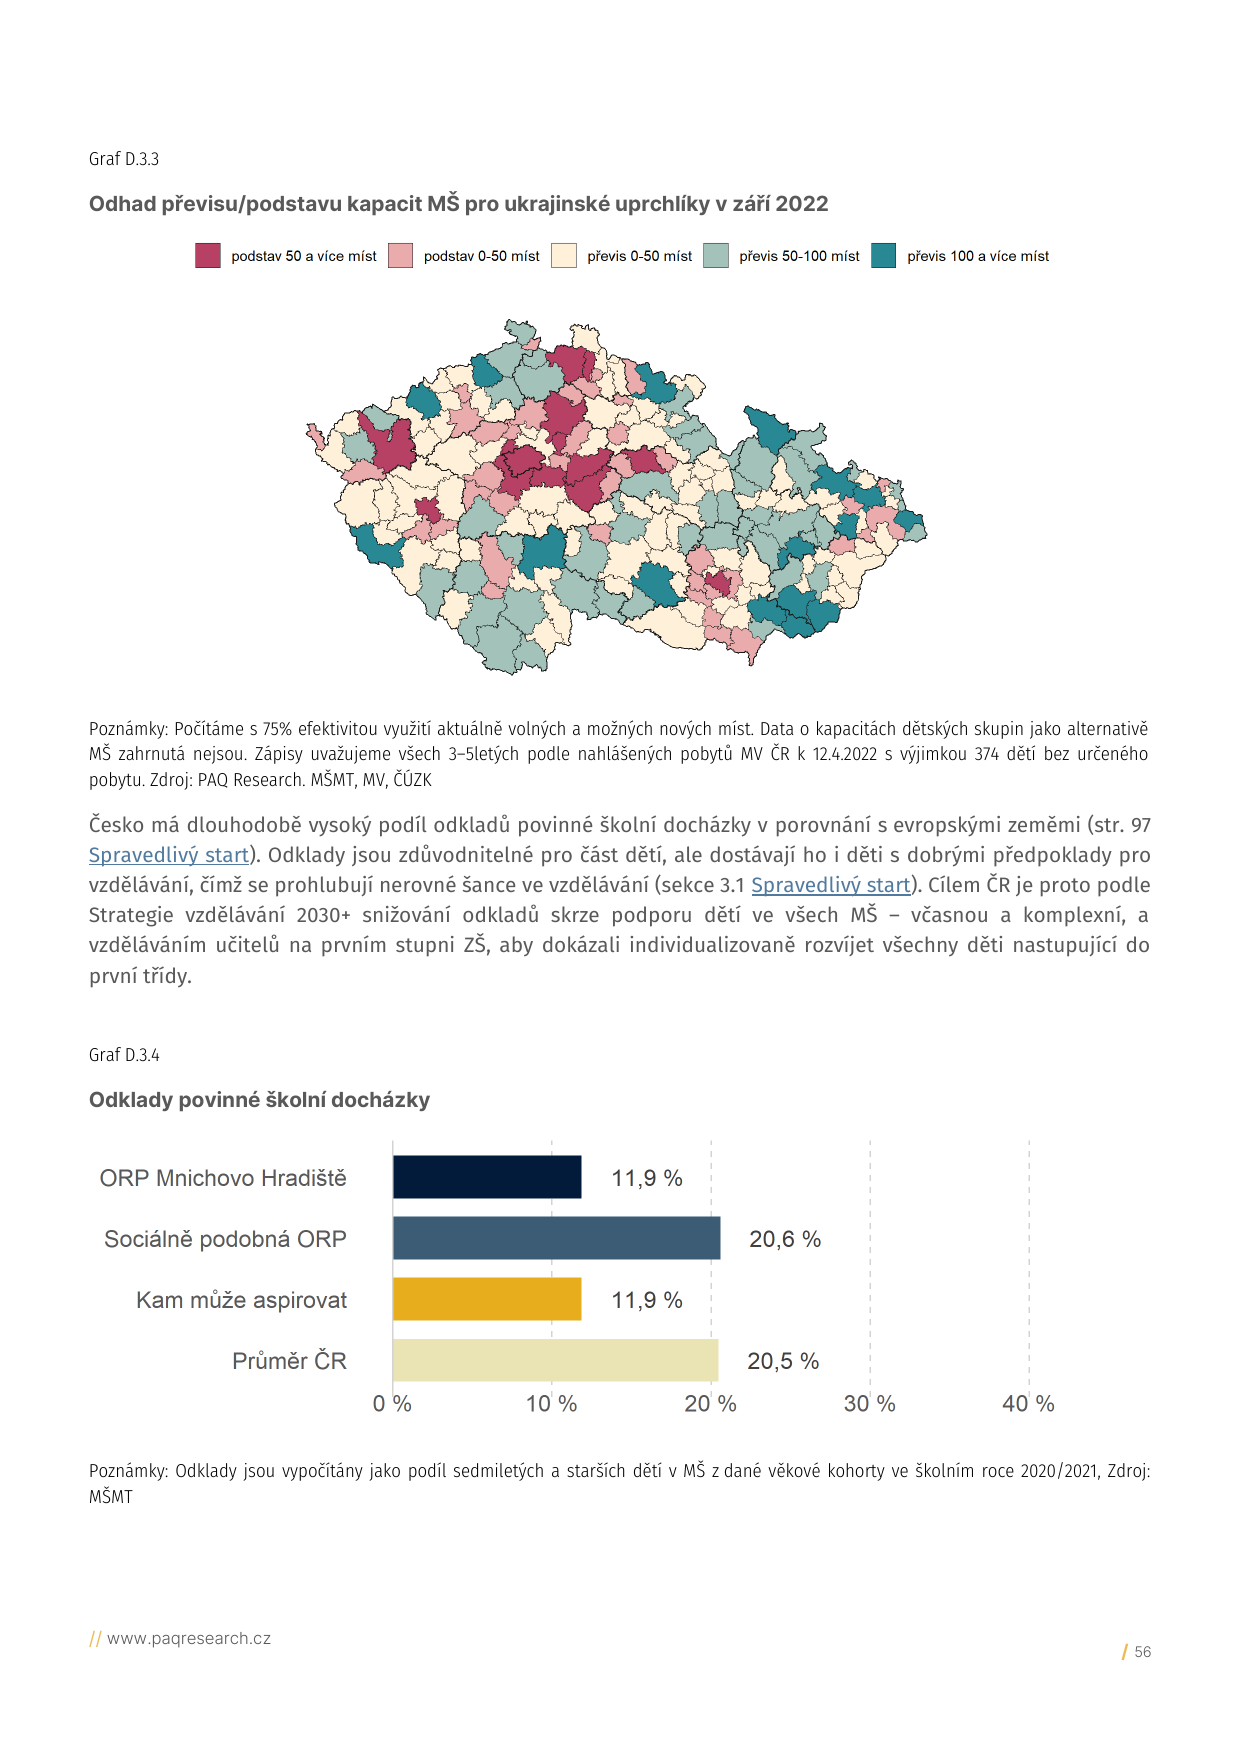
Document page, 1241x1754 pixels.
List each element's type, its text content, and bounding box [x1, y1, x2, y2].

text Poznámky: Odklady jsou vypočítány jako podíl sedmiletých a starších dětí v MŠ z dané věkové kohorty ve školním roce 2020/2021, Zdroj: MŠMT [89, 1460, 1152, 1509]
text Poznámky: Počítáme s 75% efektivitou využití aktuálně volných a možných nových míst. Data o kapacitách dětských skupin jako alternativě MŠ zahrnutá nejsou. Zápisy uvažujeme všech 3–5letých podle nahlášených pobytů MV ČR k 12.4.2022 s výjimkou 374 dětí bez určeného pobytu. Zdroj: PAQ Research. MŠMT, MV, ČÚZK [89, 717, 1152, 792]
text Odhad převisu/podstavu kapacit MŠ pro ukrajinské uprchlíky v září 2022 [89, 186, 1152, 216]
text Graf D.3.3 [89, 148, 1152, 170]
text Graf D.3.4 [89, 1044, 1152, 1066]
text Česko má dlouhodobě vysoký podíl odkladů povinné školní docházky v porovnání s evropskými zeměmi (str. 97 Spravedlivý start). Odklady jsou zdůvodnitelné pro část dětí, ale dostávají ho i děti s dobrými předpoklady pro vzdělávání, čímž se prohlubují nerovné šance ve vzdělávání (sekce 3.1 Spravedlivý start). Cílem ČR je proto podle Strategie vzdělávání 2030+ snižování odkladů skrze podporu dětí ve všech MŠ – včasnou a komplexní, a vzděláváním učitelů na prvním stupni ZŠ, aby dokázali individualizovaně rozvíjet všechny děti nastupující do první třídy. [89, 807, 1152, 989]
text Odklady povinné školní docházky [89, 1082, 1152, 1112]
picture [88, 216, 1139, 701]
picture [88, 1112, 1139, 1444]
